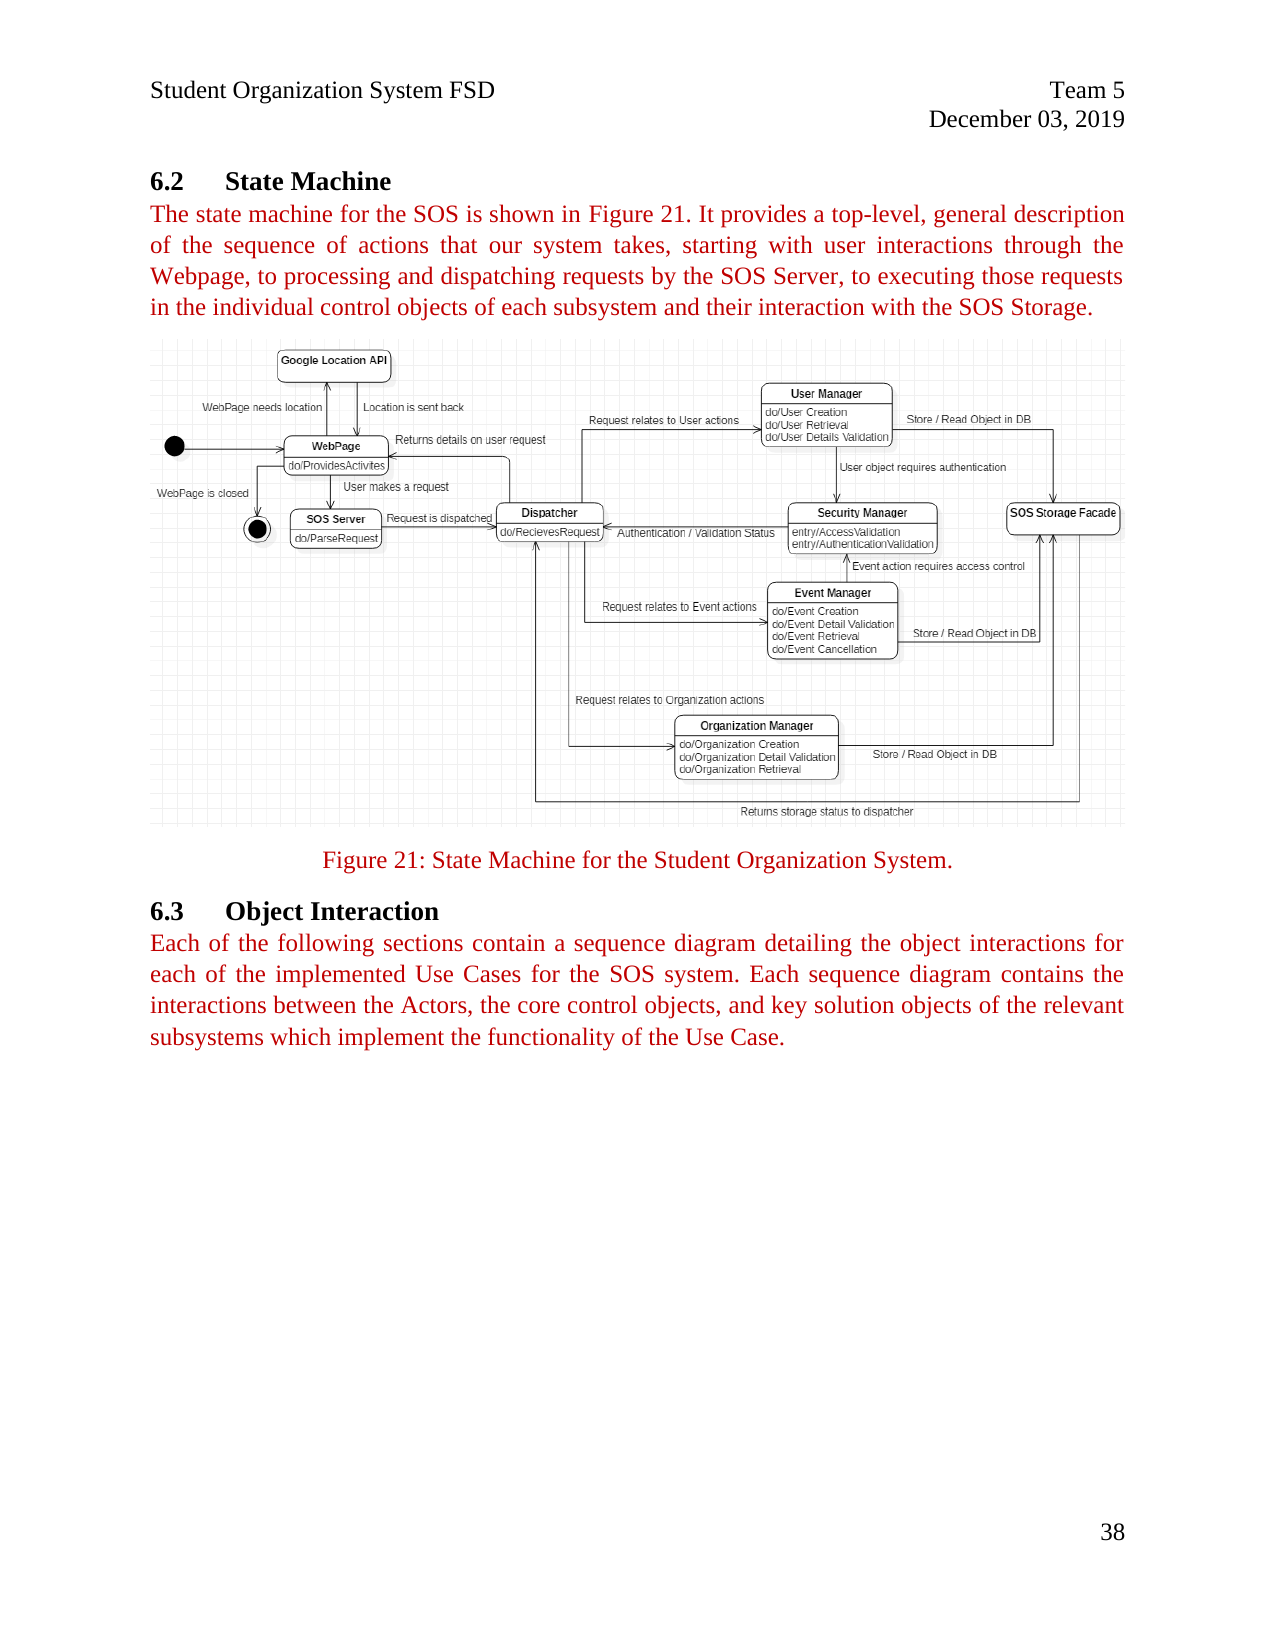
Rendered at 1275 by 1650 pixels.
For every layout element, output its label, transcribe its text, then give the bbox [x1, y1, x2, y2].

subtitle State Machine [150, 165, 1125, 197]
subtitle Object Interaction [150, 895, 1125, 926]
picture [150, 339, 1125, 827]
text Figure 21: State Machine for the Student Organization System. [150, 845, 1125, 874]
text The state machine for the SOS is shown in Figure 12. It provides a top-level, general description of the sequence of actions that our system takes, starting with user interactions through the Webpage, to processing and dispatching requests by the SOS Server, to executing those requests in the individual control objects of each subsystem and their interaction with the SOS Storage. [150, 199, 1125, 321]
text Each of the following sections contain a sequence diagram detailing the object interactions for each of the implemented Use Cases for the SOS system. Each sequence diagram contains the interactions between the Actors, the core control objects, and key solution objects of the relevant subsystems which implement the functionality of the Use Case. [150, 928, 1125, 1050]
